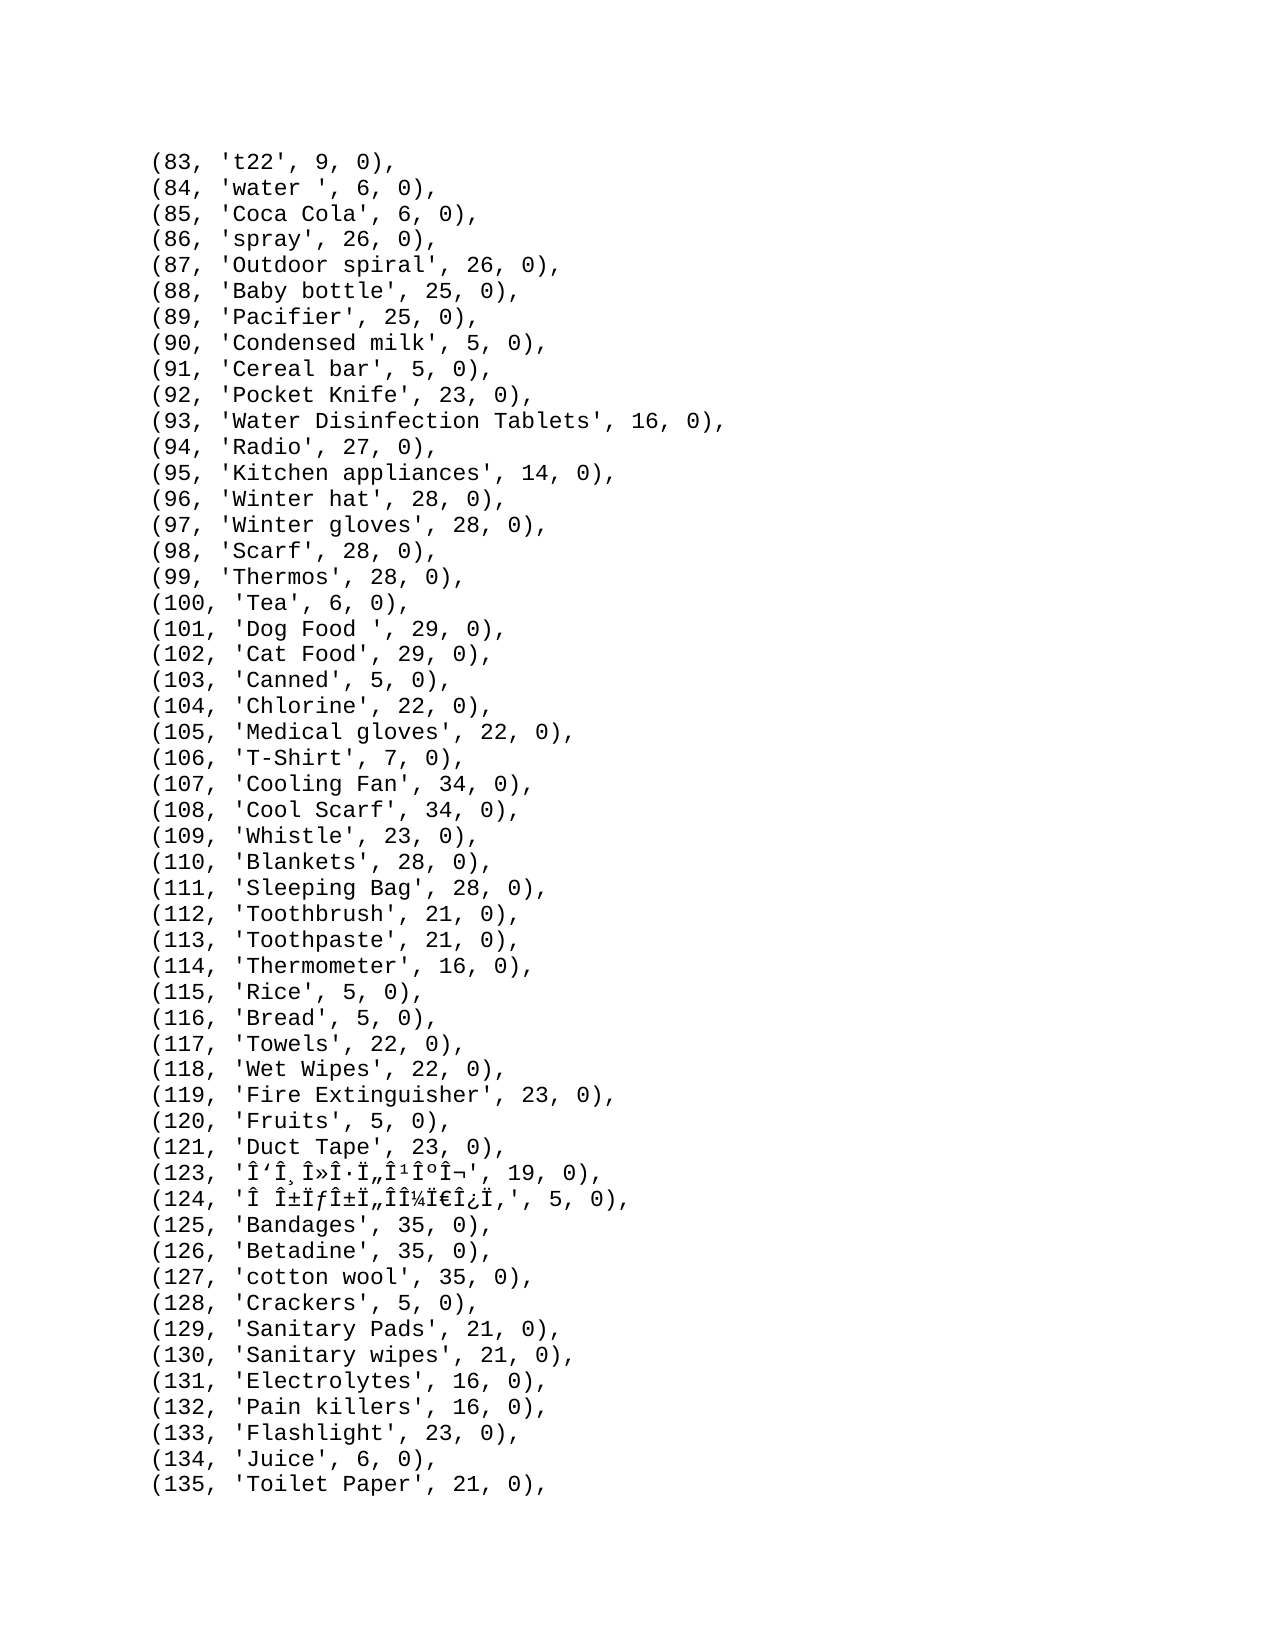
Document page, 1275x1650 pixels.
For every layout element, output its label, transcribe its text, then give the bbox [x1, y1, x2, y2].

text (116, 'Bread', 5, 0), [150, 1006, 1125, 1032]
text (92, 'Pocket Knife', 23, 0), [150, 383, 1125, 409]
text (102, 'Cat Food', 29, 0), [150, 643, 1125, 669]
text (124, 'Î Î±ÏƒÎ±Ï„ÎÎ¼Ï€Î¿Ï‚', 5, 0), [150, 1187, 1125, 1213]
text (88, 'Baby bottle', 25, 0), [150, 280, 1125, 306]
text (90, 'Condensed milk', 5, 0), [150, 332, 1125, 357]
text (134, 'Juice', 6, 0), [150, 1447, 1125, 1473]
text (83, 't22', 9, 0), [150, 150, 1125, 176]
text (110, 'Blankets', 28, 0), [150, 850, 1125, 876]
text (84, 'water ', 6, 0), [150, 176, 1125, 202]
text (100, 'Tea', 6, 0), [150, 591, 1125, 617]
text (85, 'Coca Cola', 6, 0), [150, 202, 1125, 228]
text (99, 'Thermos', 28, 0), [150, 565, 1125, 591]
text (112, 'Toothbrush', 21, 0), [150, 902, 1125, 928]
text (125, 'Bandages', 35, 0), [150, 1213, 1125, 1239]
text (130, 'Sanitary wipes', 21, 0), [150, 1343, 1125, 1369]
text (123, 'Î‘Î¸Î»Î·Ï„Î¹ÎºÎ¬', 19, 0), [150, 1162, 1125, 1187]
text (94, 'Radio', 27, 0), [150, 435, 1125, 461]
text (118, 'Wet Wipes', 22, 0), [150, 1058, 1125, 1084]
text (91, 'Cereal bar', 5, 0), [150, 357, 1125, 383]
text (113, 'Toothpaste', 21, 0), [150, 928, 1125, 954]
text (129, 'Sanitary Pads', 21, 0), [150, 1317, 1125, 1343]
text (103, 'Canned', 5, 0), [150, 669, 1125, 695]
text (97, 'Winter gloves', 28, 0), [150, 513, 1125, 539]
text (95, 'Kitchen appliances', 14, 0), [150, 461, 1125, 487]
text (114, 'Thermometer', 16, 0), [150, 954, 1125, 980]
text (109, 'Whistle', 23, 0), [150, 824, 1125, 850]
text (131, 'Electrolytes', 16, 0), [150, 1369, 1125, 1395]
text (117, 'Towels', 22, 0), [150, 1032, 1125, 1058]
text (111, 'Sleeping Bag', 28, 0), [150, 876, 1125, 902]
text (104, 'Chlorine', 22, 0), [150, 695, 1125, 721]
text (105, 'Medical gloves', 22, 0), [150, 721, 1125, 747]
text (107, 'Cooling Fan', 34, 0), [150, 772, 1125, 798]
text (119, 'Fire Extinguisher', 23, 0), [150, 1084, 1125, 1110]
text (98, 'Scarf', 28, 0), [150, 539, 1125, 565]
text (135, 'Toilet Paper', 21, 0), [150, 1473, 1125, 1499]
text (89, 'Pacifier', 25, 0), [150, 306, 1125, 332]
text (126, 'Betadine', 35, 0), [150, 1239, 1125, 1265]
text (87, 'Outdoor spiral', 26, 0), [150, 254, 1125, 280]
text (93, 'Water Disinfection Tablets', 16, 0), [150, 409, 1125, 435]
text (120, 'Fruits', 5, 0), [150, 1110, 1125, 1136]
text (132, 'Pain killers', 16, 0), [150, 1395, 1125, 1421]
text (115, 'Rice', 5, 0), [150, 980, 1125, 1006]
text (121, 'Duct Tape', 23, 0), [150, 1136, 1125, 1162]
text (128, 'Crackers', 5, 0), [150, 1291, 1125, 1317]
text (96, 'Winter hat', 28, 0), [150, 487, 1125, 513]
text (86, 'spray', 26, 0), [150, 228, 1125, 254]
text (133, 'Flashlight', 23, 0), [150, 1421, 1125, 1447]
text (101, 'Dog Food ', 29, 0), [150, 617, 1125, 643]
text (108, 'Cool Scarf', 34, 0), [150, 798, 1125, 824]
text (127, 'cotton wool', 35, 0), [150, 1265, 1125, 1291]
text (106, 'T-Shirt', 7, 0), [150, 747, 1125, 772]
